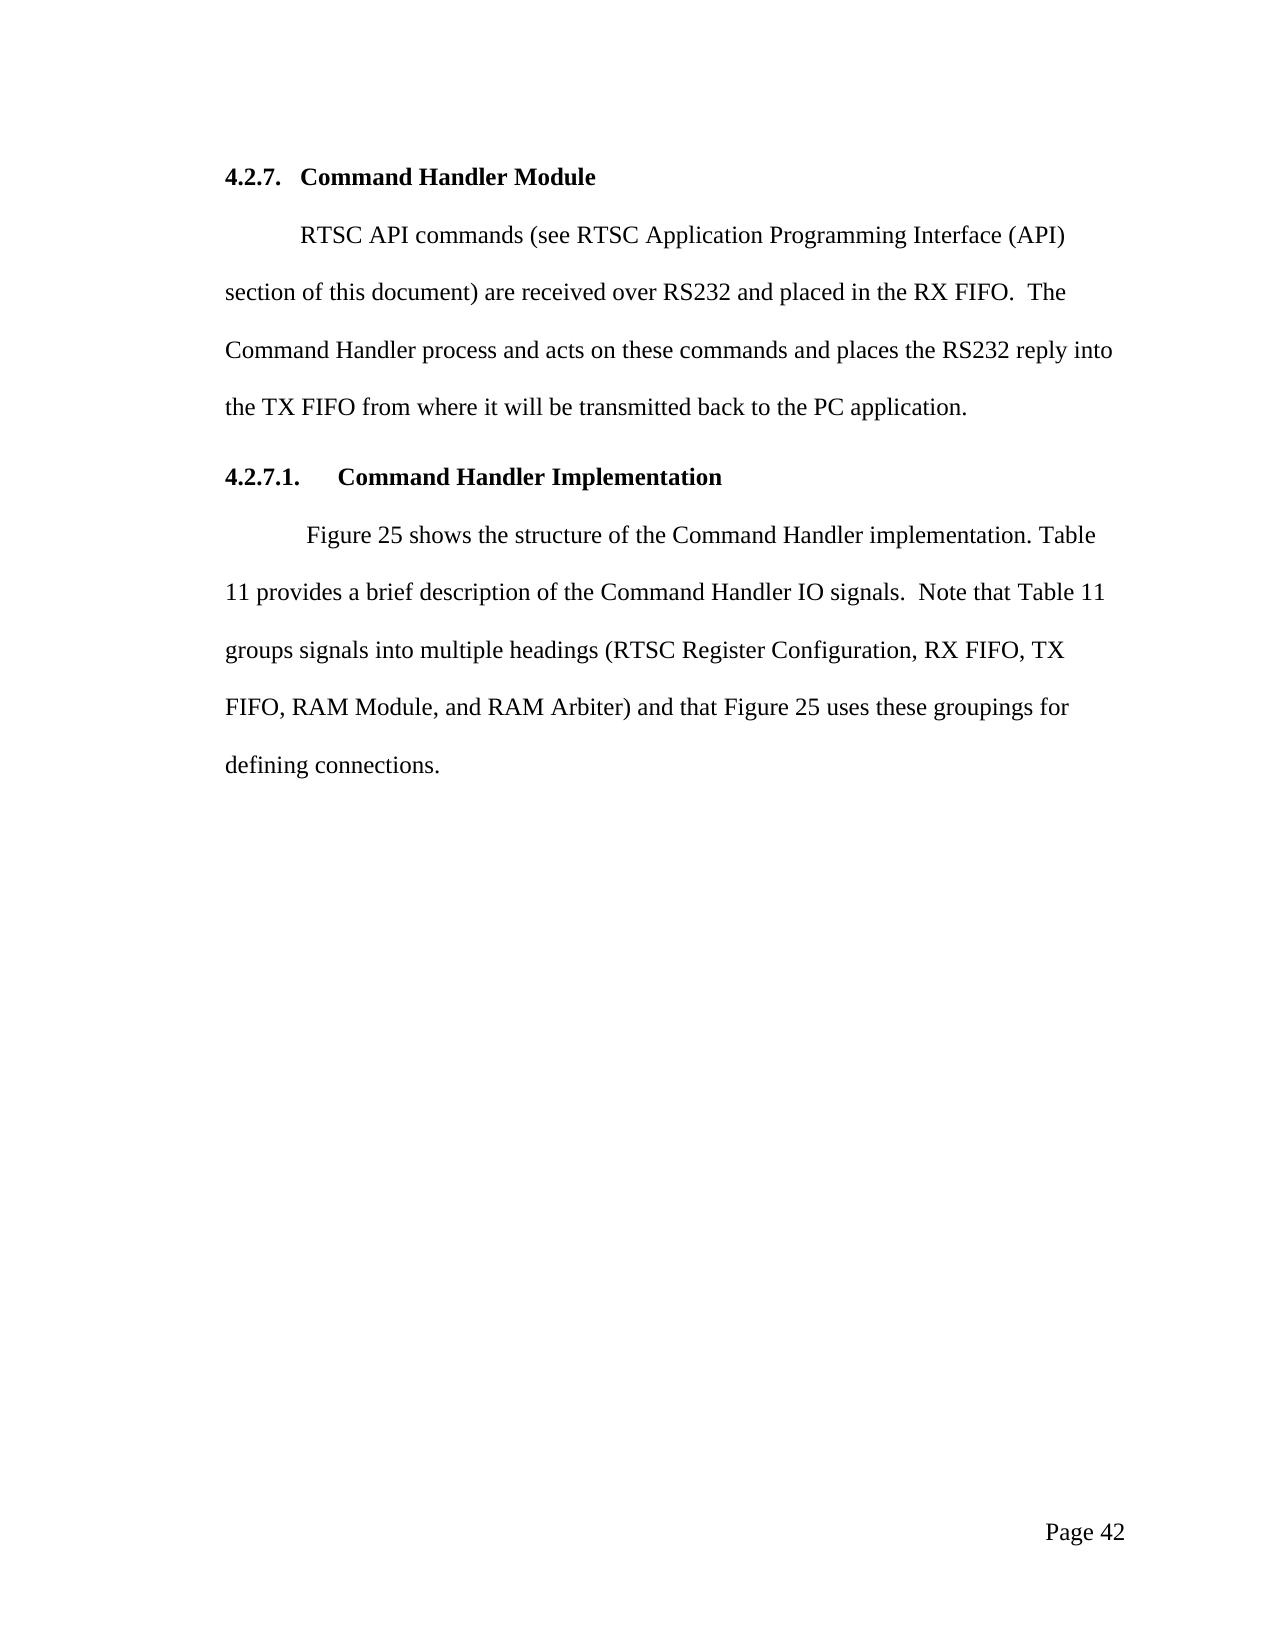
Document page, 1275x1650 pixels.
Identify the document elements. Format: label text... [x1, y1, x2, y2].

subtitle Command Handler Module [225, 162, 1125, 191]
text shows the structure of the Command Handler implementation. provides a brief description of the Command Handler IO signals. Note that groups signals into multiple headings (RTSC Register Configuration, RX FIFO, TX FIFO, RAM Module, and RAM Arbiter) and that uses these groupings for defining connections. [225, 520, 1125, 779]
subtitle Command Handler Implementation [225, 462, 1125, 491]
text RTSC API commands (see section of this document) are received over RS232 and placed in the RX FIFO. The Command Handler process and acts on these commands and places the RS232 reply into the TX FIFO from where it will be transmitted back to the PC application. [225, 220, 1125, 421]
